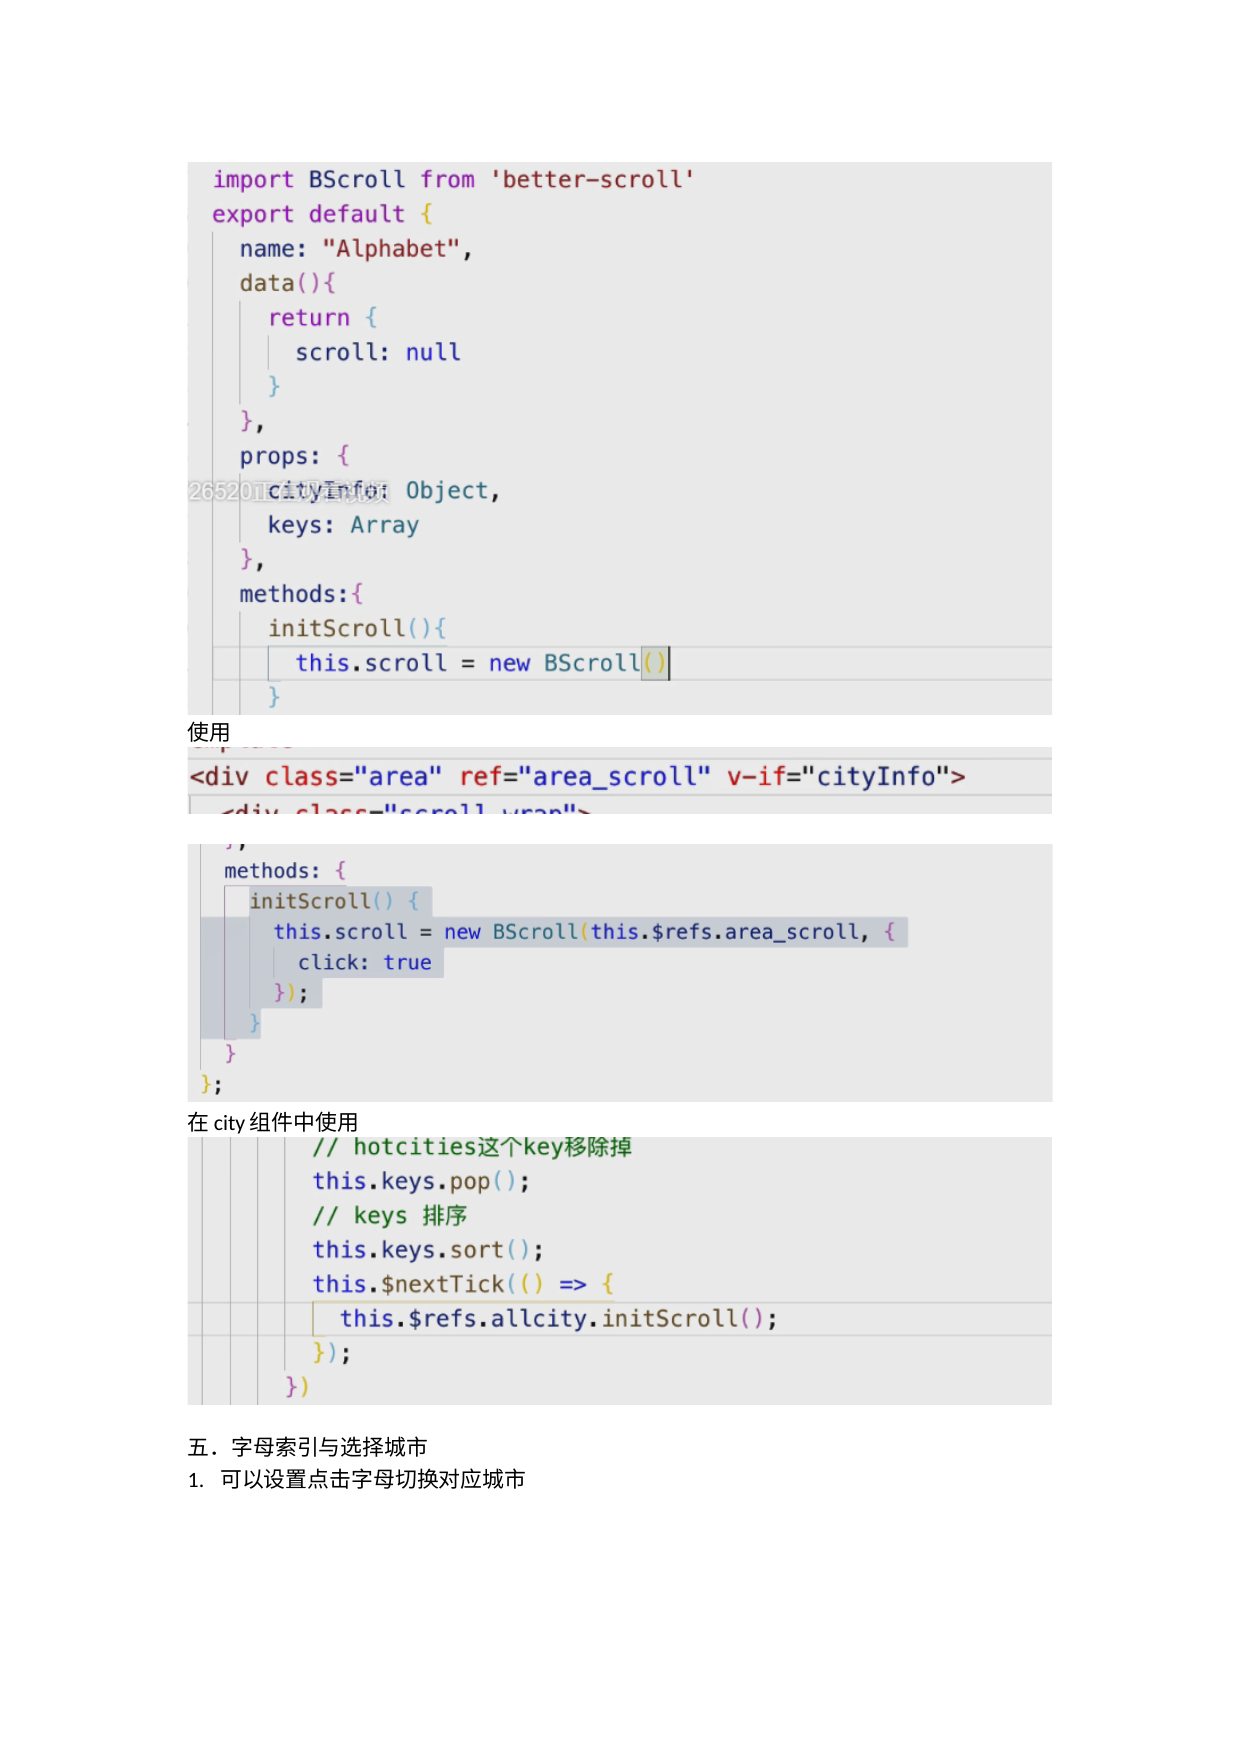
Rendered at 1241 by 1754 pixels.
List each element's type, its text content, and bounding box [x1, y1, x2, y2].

list 在city组件中使用 [187, 1104, 1053, 1137]
list 字母索引与选择城市 [187, 1429, 1053, 1462]
picture [187, 844, 1053, 1102]
picture [187, 747, 1052, 814]
list 可以设置点击字母切换对应城市 [187, 1462, 1053, 1494]
list 使用 [187, 715, 1053, 747]
picture [187, 162, 1053, 715]
picture [187, 1137, 1052, 1405]
